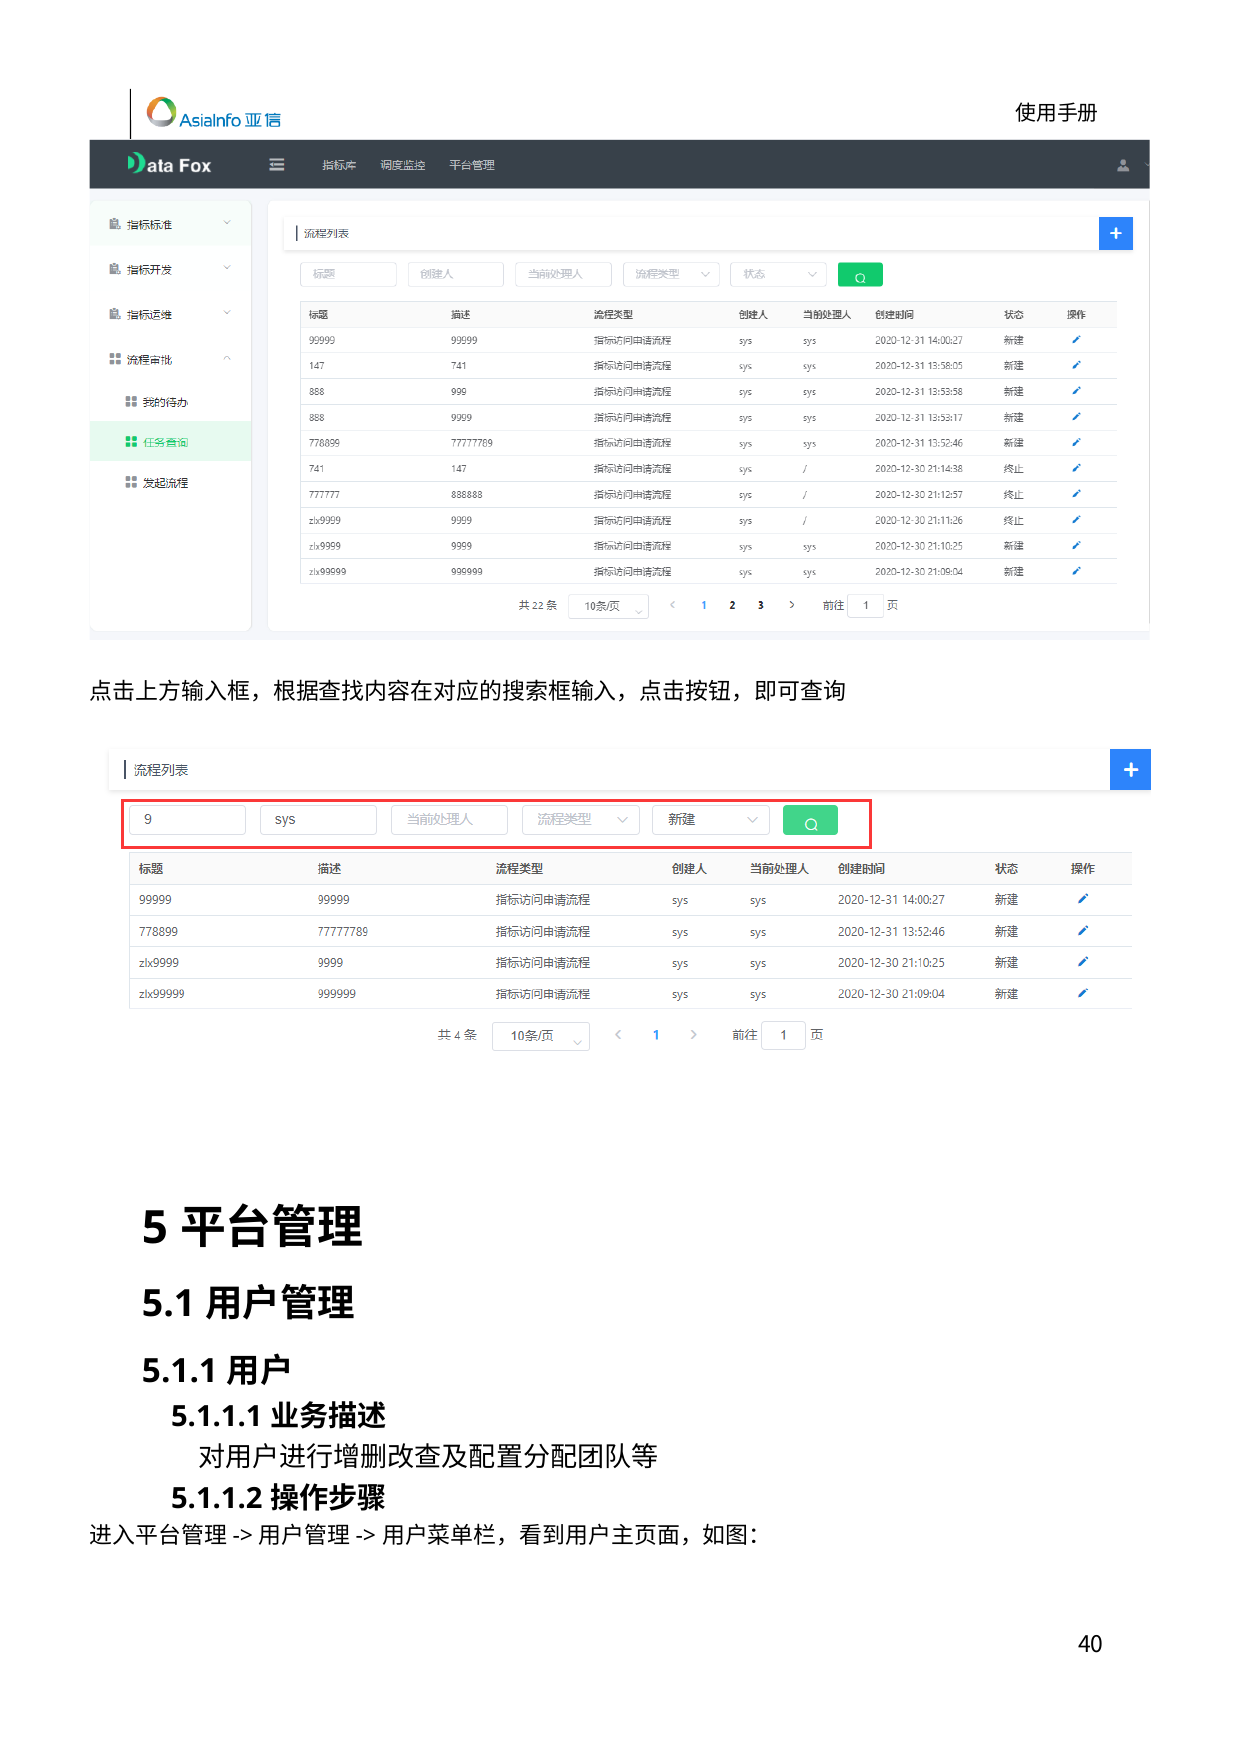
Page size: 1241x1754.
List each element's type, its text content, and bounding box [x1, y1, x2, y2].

subtitle 5.1.1.2 操作步骤 [142, 1474, 1151, 1517]
subtitle 5 平台管理 [142, 1191, 1151, 1257]
subtitle 5.1 用户管理 [142, 1273, 1151, 1328]
picture [146, 96, 281, 127]
subtitle 5.1.1 用户 [142, 1344, 1151, 1392]
text 进入平台管理 -> 用户管理 -> 用户菜单栏，看到用户主页面，如图： [89, 1517, 1151, 1550]
text 对用户进行增删改查及配置分配团队等 [89, 1435, 1151, 1474]
picture [89, 139, 1150, 640]
text 点击上方输入框，根据查找内容在对应的搜索框输入，点击按钮，即可查询 [89, 673, 1151, 706]
picture [89, 737, 1151, 1090]
subtitle 5.1.1.1 业务描述 [142, 1392, 1151, 1435]
